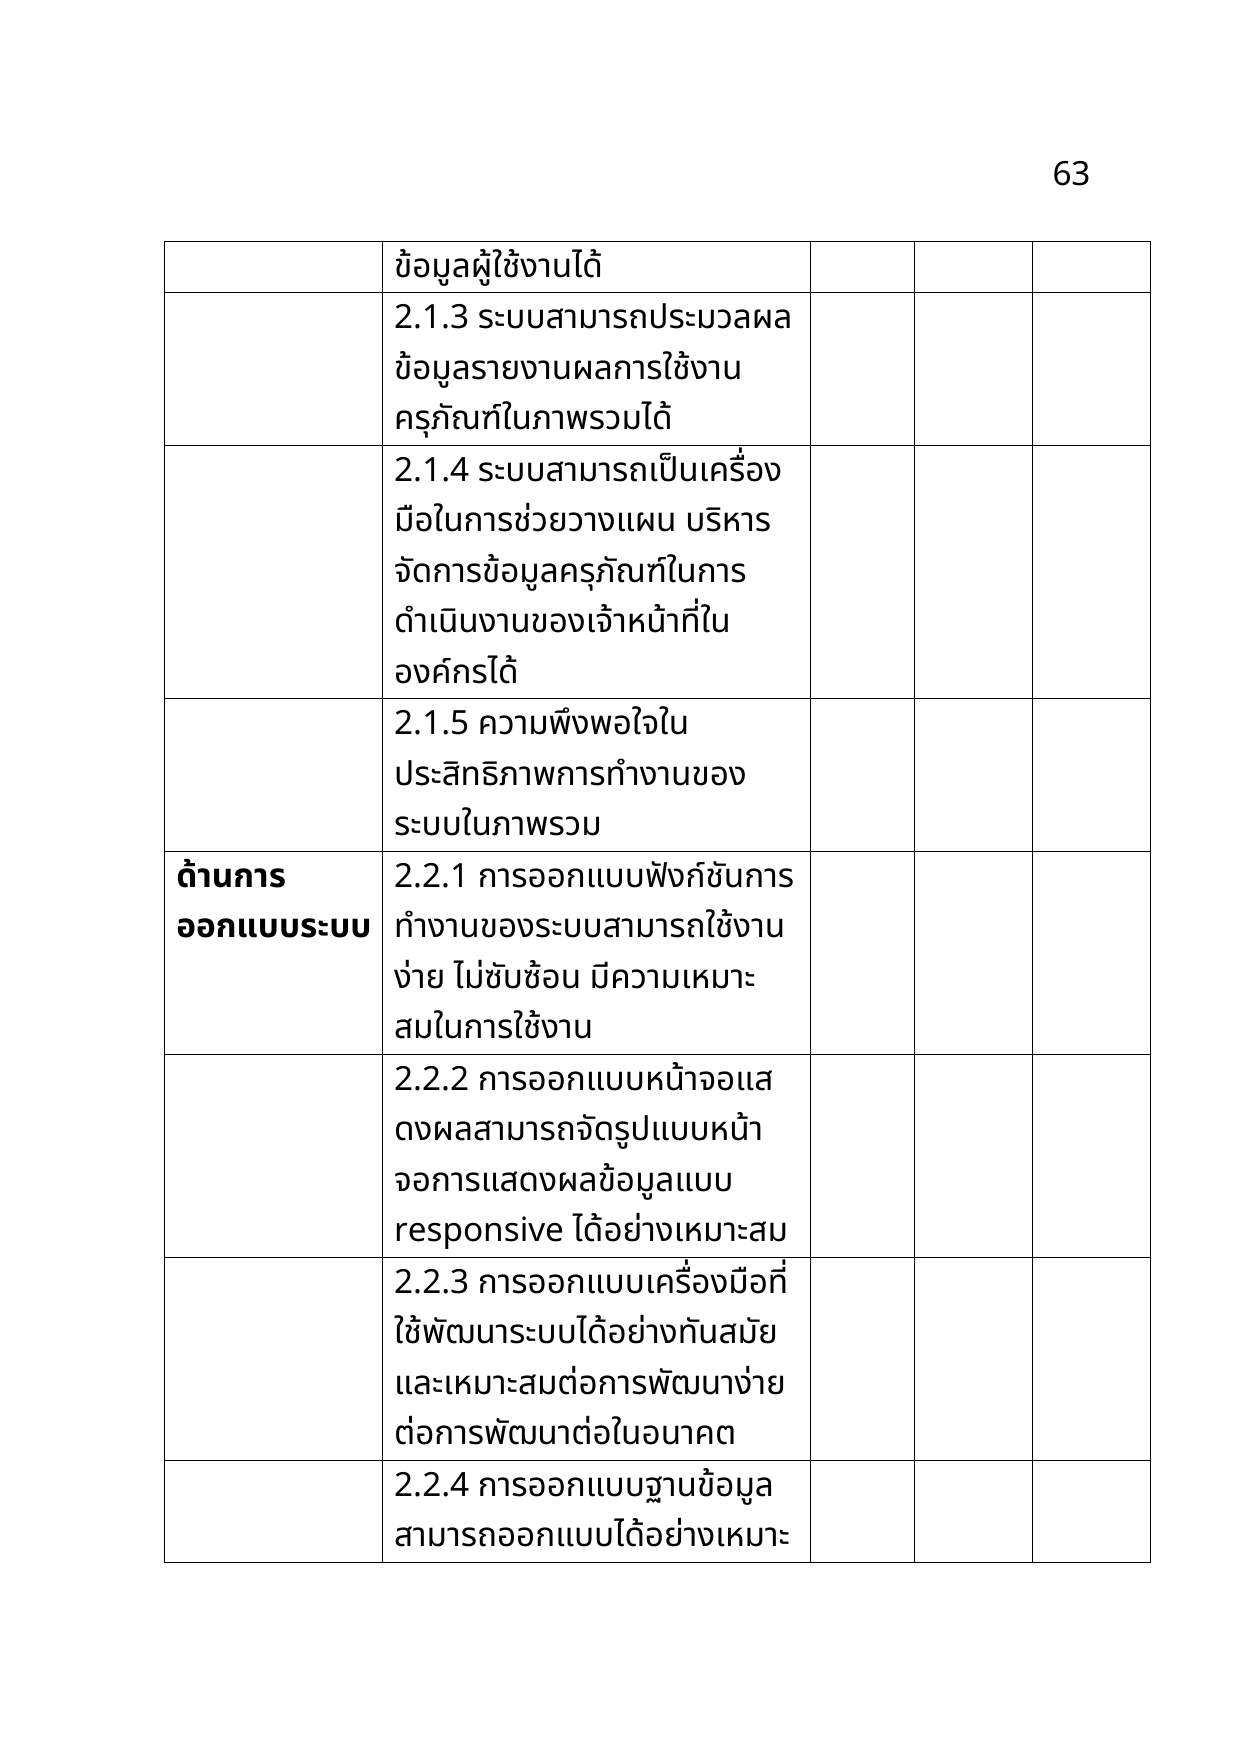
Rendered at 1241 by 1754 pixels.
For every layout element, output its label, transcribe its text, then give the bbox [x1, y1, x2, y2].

table_cell [811, 293, 914, 445]
table_cell [1033, 1461, 1150, 1562]
table_cell [165, 446, 382, 698]
table_cell [915, 699, 1032, 851]
table_cell [915, 1258, 1032, 1459]
table_cell [1033, 852, 1150, 1053]
table_cell [165, 1461, 382, 1562]
table_cell [811, 242, 914, 292]
table_cell [811, 699, 914, 851]
table_cell [915, 293, 1032, 445]
table_cell [915, 242, 1032, 292]
table_cell [811, 1258, 914, 1459]
table_cell 2.2.1 การออกแบบฟังก์ชันการทำงานของระบบสามารถใช้งานง่าย ไม่ซับซ้อน มีความเหมาะสมในการใช้งาน [383, 852, 810, 1053]
table_cell [1033, 293, 1150, 445]
table_cell [1033, 446, 1150, 698]
table_cell [165, 1258, 382, 1459]
table_cell [165, 242, 382, 292]
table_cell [383, 242, 810, 292]
table_cell [1033, 1055, 1150, 1257]
table_cell 2.1.3 ระบบสามารถประมวลผลข้อมูลรายงานผลการใช้งานครุภัณฑ์ในภาพรวมได้ [383, 293, 810, 445]
table_cell 2.2.2 การออกแบบหน้าจอแสดงผลสามารถจัดรูปแบบหน้าจอการแสดงผลข้อมูลแบบ responsive ได้อย่างเหมาะสม [383, 1055, 810, 1257]
table_cell [811, 852, 914, 1053]
table_cell [165, 699, 382, 851]
table_cell 2.1.5 ความพึงพอใจในประสิทธิภาพการทำงานของระบบในภาพรวม [383, 699, 810, 851]
table_cell 2.1.4 ระบบสามารถเป็นเครื่องมือในการช่วยวางแผน บริหาร จัดการข้อมูลครุภัณฑ์ในการดำเนินงานของเจ้าหน้าที่ในองค์กรได้ [383, 446, 810, 698]
table_cell [165, 1055, 382, 1257]
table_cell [383, 1461, 810, 1562]
table_cell [811, 1461, 914, 1562]
table_cell [811, 1055, 914, 1257]
table_cell [915, 1461, 1032, 1562]
table_cell [1033, 1258, 1150, 1459]
table_cell [915, 852, 1032, 1053]
table_cell 2.2.3 การออกแบบเครื่องมือที่ใช้พัฒนาระบบได้อย่างทันสมัยและเหมาะสมต่อการพัฒนาง่ายต่อการพัฒนาต่อในอนาคต [383, 1258, 810, 1459]
table_cell [1033, 699, 1150, 851]
table_cell [1033, 242, 1150, 292]
table_cell [915, 446, 1032, 698]
table_cell ด้านการออกแบบระบบ [165, 852, 382, 1053]
table_cell [811, 446, 914, 698]
table_cell [165, 293, 382, 445]
table_cell [915, 1055, 1032, 1257]
